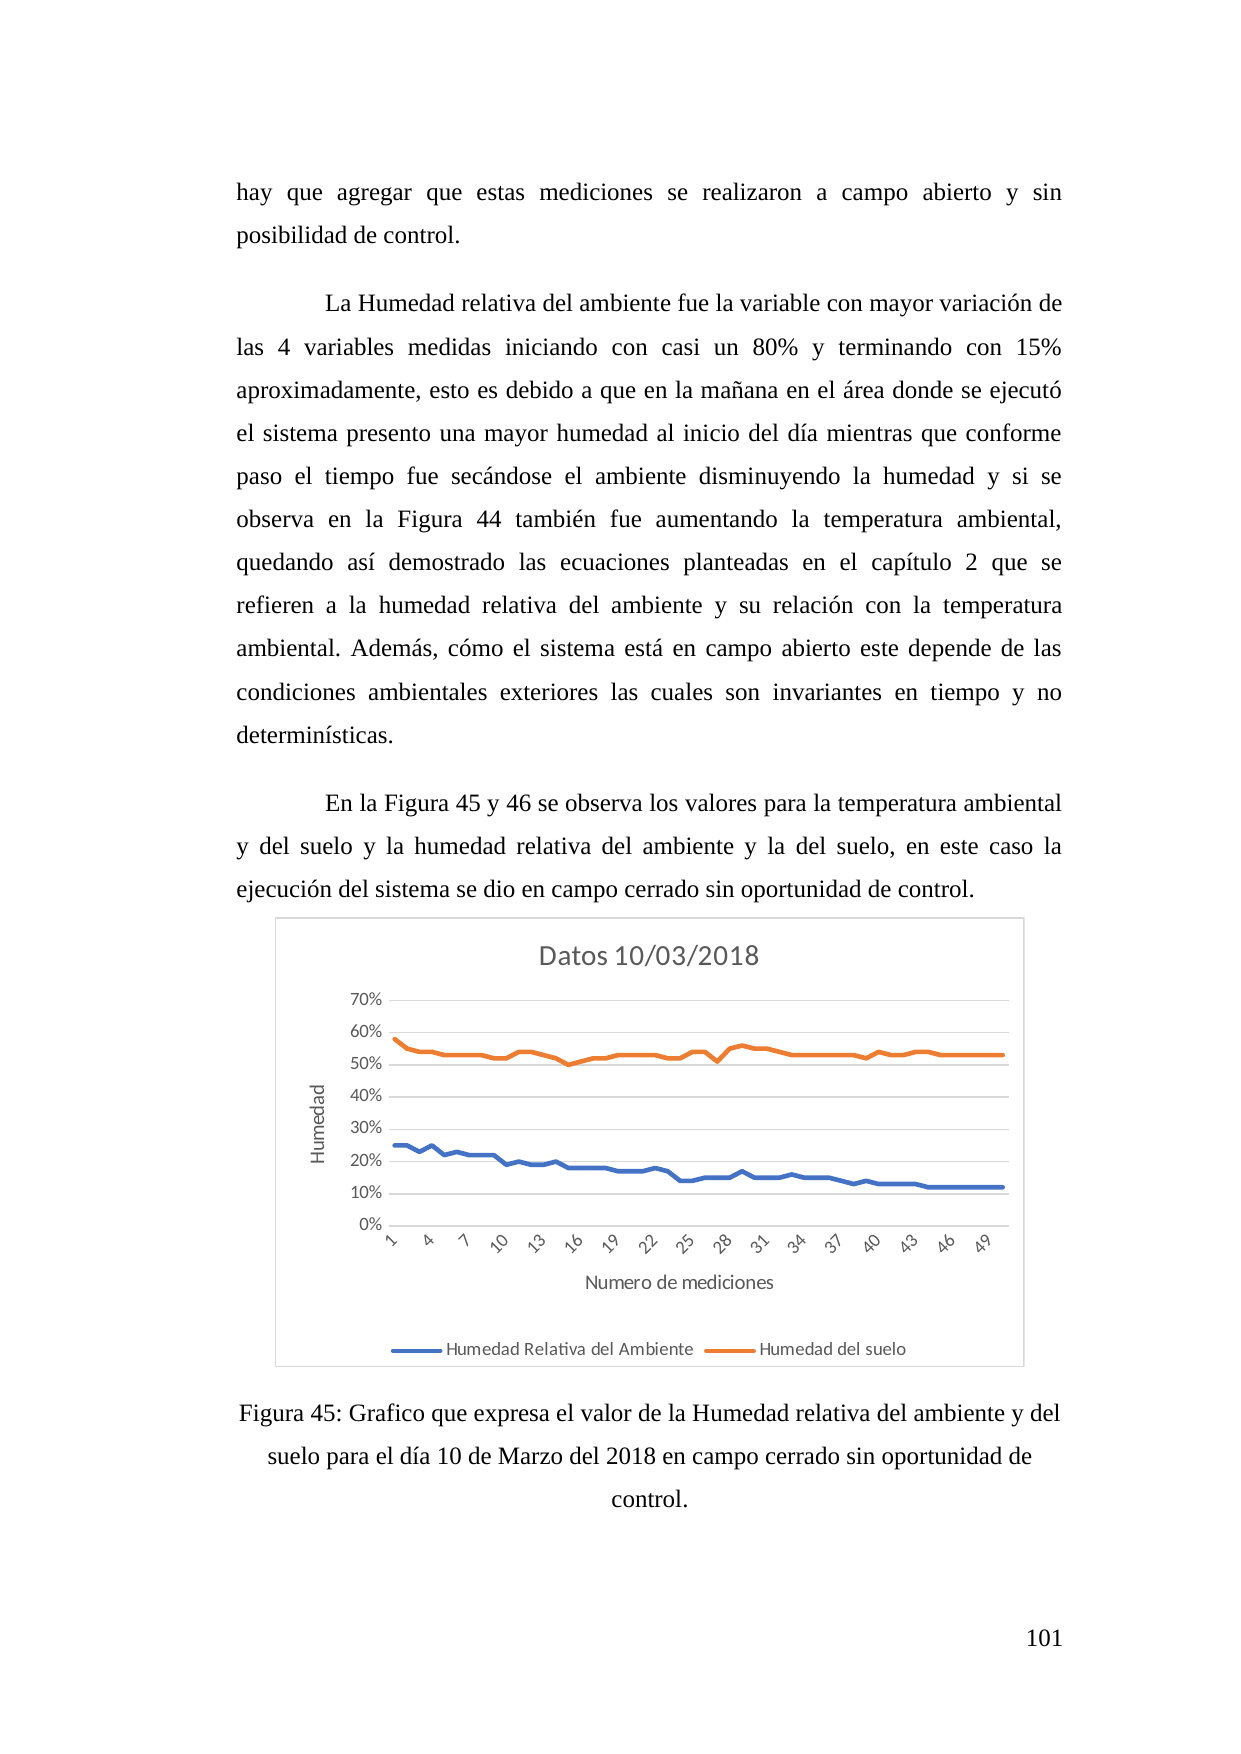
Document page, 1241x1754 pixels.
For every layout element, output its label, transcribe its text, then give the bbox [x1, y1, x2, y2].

text En la Figura 45 y 46 se observa los valores para la temperatura ambiental y del suelo y la humedad relativa del ambiente y la del suelo, en este caso la ejecución del sistema se dio en campo cerrado sin oportunidad de control. [236, 788, 1063, 903]
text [236, 177, 1063, 249]
text La Humedad relativa del ambiente fue la variable con mayor variación de las 4 variables medidas iniciando con casi un 80% y terminando con 15% aproximadamente, esto es debido a que en la mañana en el área donde se ejecutó el sistema presento una mayor humedad al inicio del día mientras que conforme paso el tiempo fue secándose el ambiente disminuyendo la humedad y si se observa en la Figura 44 también fue aumentando la temperatura ambiental, quedando así demostrado las ecuaciones planteadas en el capítulo 2 que se refieren a la humedad relativa del ambiente y su relación con la temperatura ambiental. Además, cómo el sistema está en campo abierto este depende de las condiciones ambientales exteriores las cuales son invariantes en tiempo y no determinísticas. [236, 288, 1063, 748]
text Figura 45: Grafico que expresa el valor de la Humedad relativa del ambiente y del suelo para el día 10 de Marzo del 2018 en campo cerrado sin oportunidad de control. [236, 1398, 1063, 1513]
